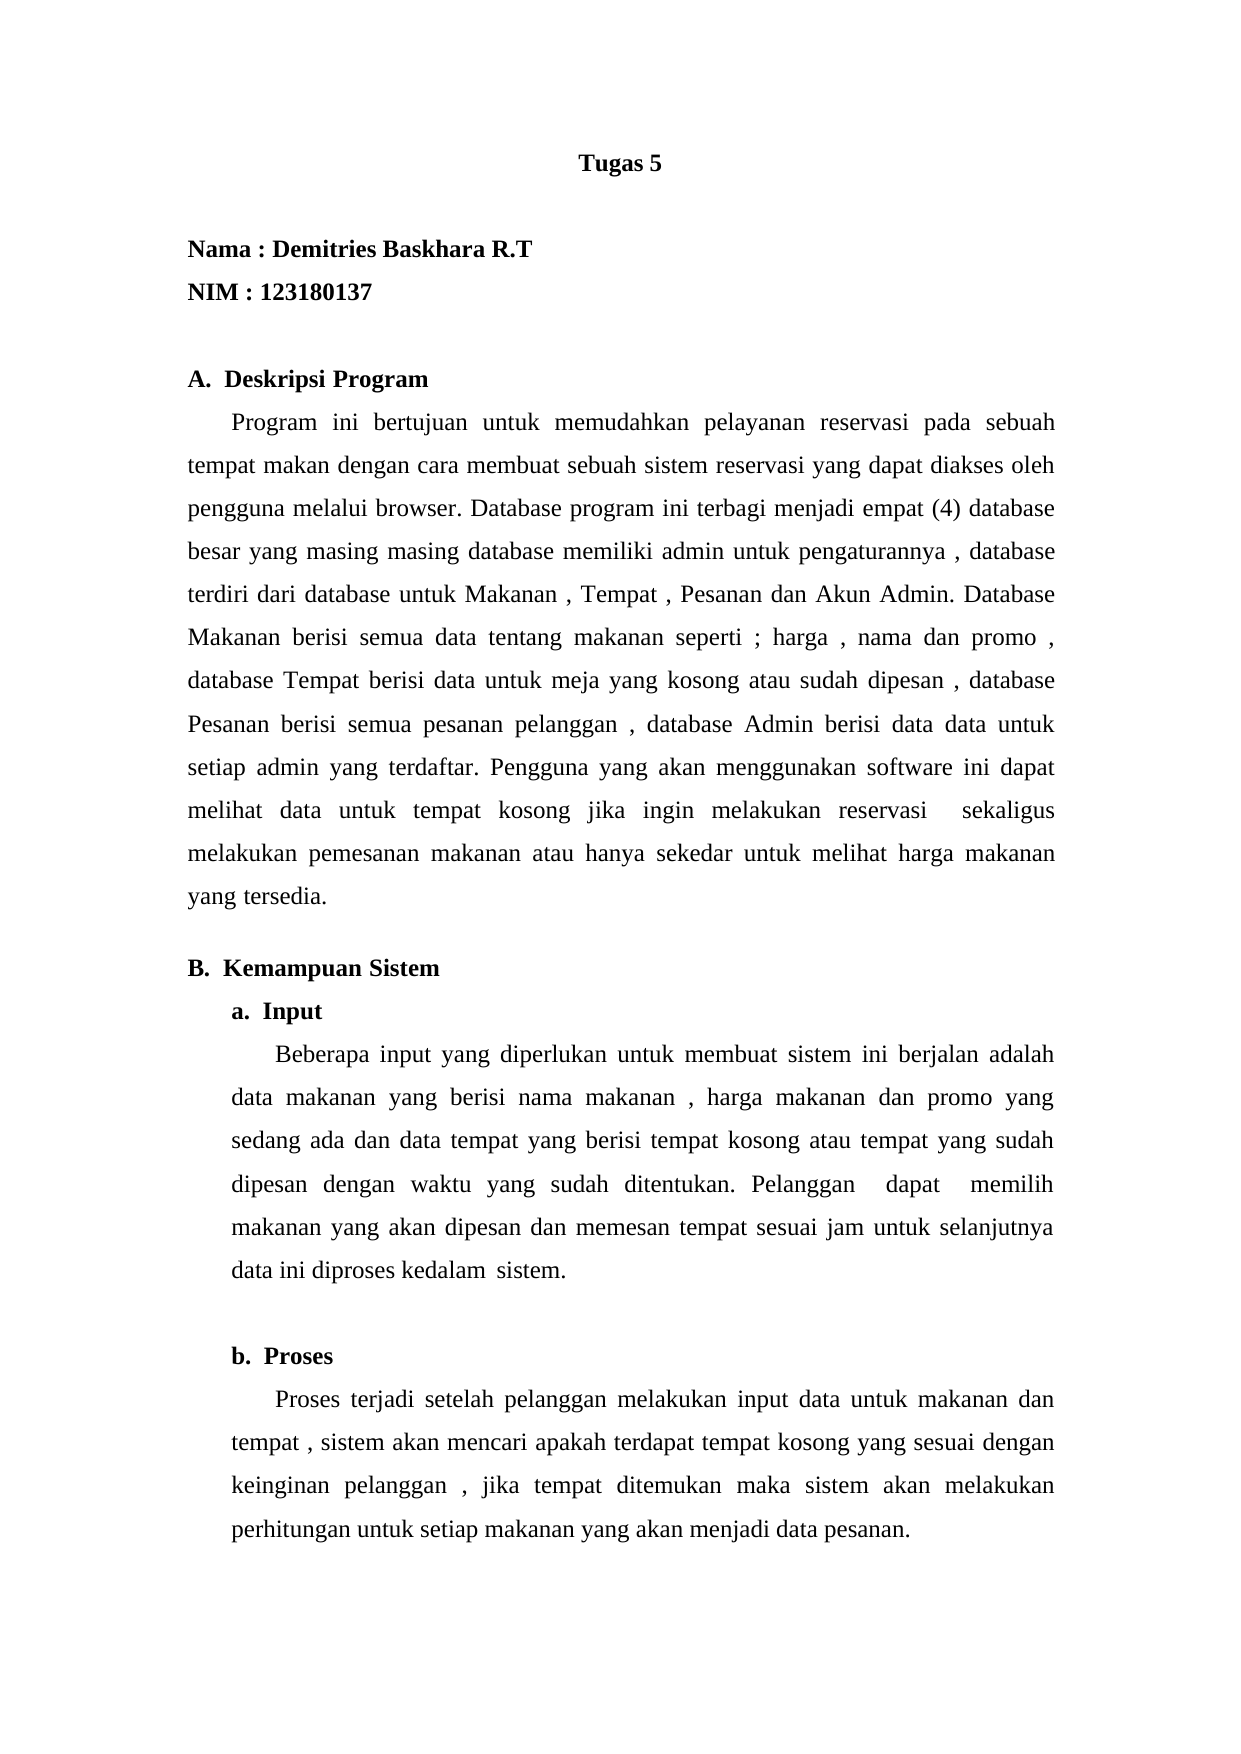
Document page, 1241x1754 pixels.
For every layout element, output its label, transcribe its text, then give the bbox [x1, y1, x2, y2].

text Proses terjadi setelah pelanggan melakukan input data untuk makanan dan tempat , sistem akan mencari apakah terdapat tempat kosong yang sesuai dengan keinginan pelanggan , jika tempat ditemukan maka sistem akan melakukan perhitungan untuk setiap makanan yang akan menjadi data pesanan. [231, 1384, 1055, 1542]
subtitle Kemampuan Sistem [187, 953, 1119, 982]
text Program ini bertujuan untuk memudahkan pelayanan reservasi pada sebuah tempat makan dengan cara membuat sebuah sistem reservasi yang dapat diakses oleh pengguna melalui browser. Database program ini terbagi menjadi empat (4) database besar yang masing masing database memiliki admin untuk pengaturannya , database terdiri dari database untuk Makanan , Tempat , Pesanan dan Akun Admin. Database Makanan berisi semua data tentang makanan seperti ; harga , nama dan promo , database Tempat berisi data untuk meja yang kosong atau sudah dipesan , database Pesanan berisi semua pesanan pelanggan , database Admin berisi data data untuk setiap admin yang terdaftar. Pengguna yang akan menggunakan software ini dapat melihat data untuk tempat kosong jika ingin melakukan reservasi sekaligus melakukan pemesanan makanan atau hanya sekedar untuk melihat harga makanan yang tersedia. [187, 407, 1056, 910]
text Beberapa input yang diperlukan untuk membuat sistem ini berjalan adalah data makanan yang berisi nama makanan , harga makanan dan promo yang sedang ada dan data tempat yang berisi tempat kosong atau tempat yang sudah dipesan dengan waktu yang sudah ditentukan. Pelanggan dapat memilih makanan yang akan dipesan dan memesan tempat sesuai jam untuk selanjutnya data ini diproses kedalam sistem. [231, 1039, 1055, 1284]
list Input [231, 996, 1119, 1025]
list Deskripsi Program [187, 364, 1119, 392]
subtitle Proses [231, 1341, 1119, 1370]
subtitle Tugas 5 [552, 148, 688, 177]
text Nama : Demitries Baskhara R.T NIM : 123180137 [187, 234, 580, 306]
